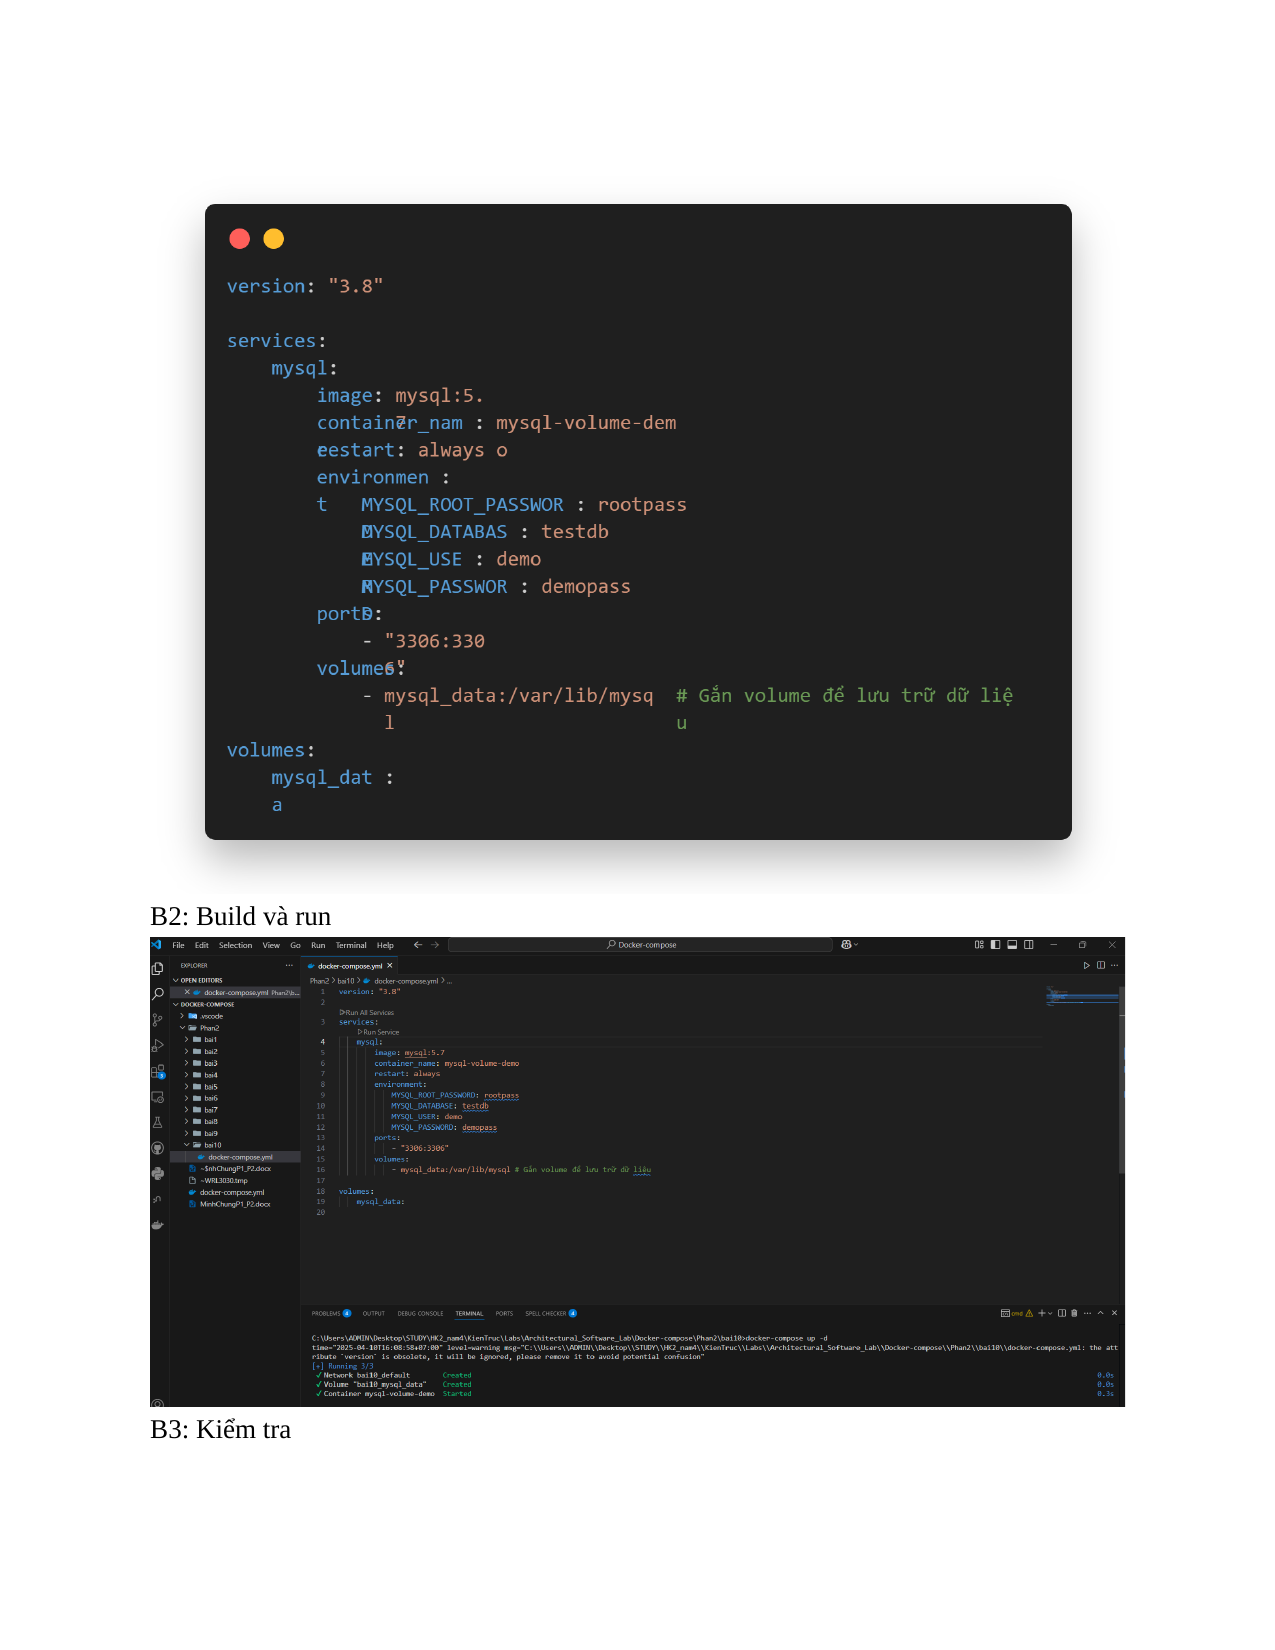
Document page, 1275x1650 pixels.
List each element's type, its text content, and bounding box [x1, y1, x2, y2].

text B3: Kiểm tra [150, 1413, 1125, 1444]
picture [150, 937, 1125, 1407]
picture [150, 150, 1125, 894]
text B2: Build và run [150, 900, 1125, 931]
